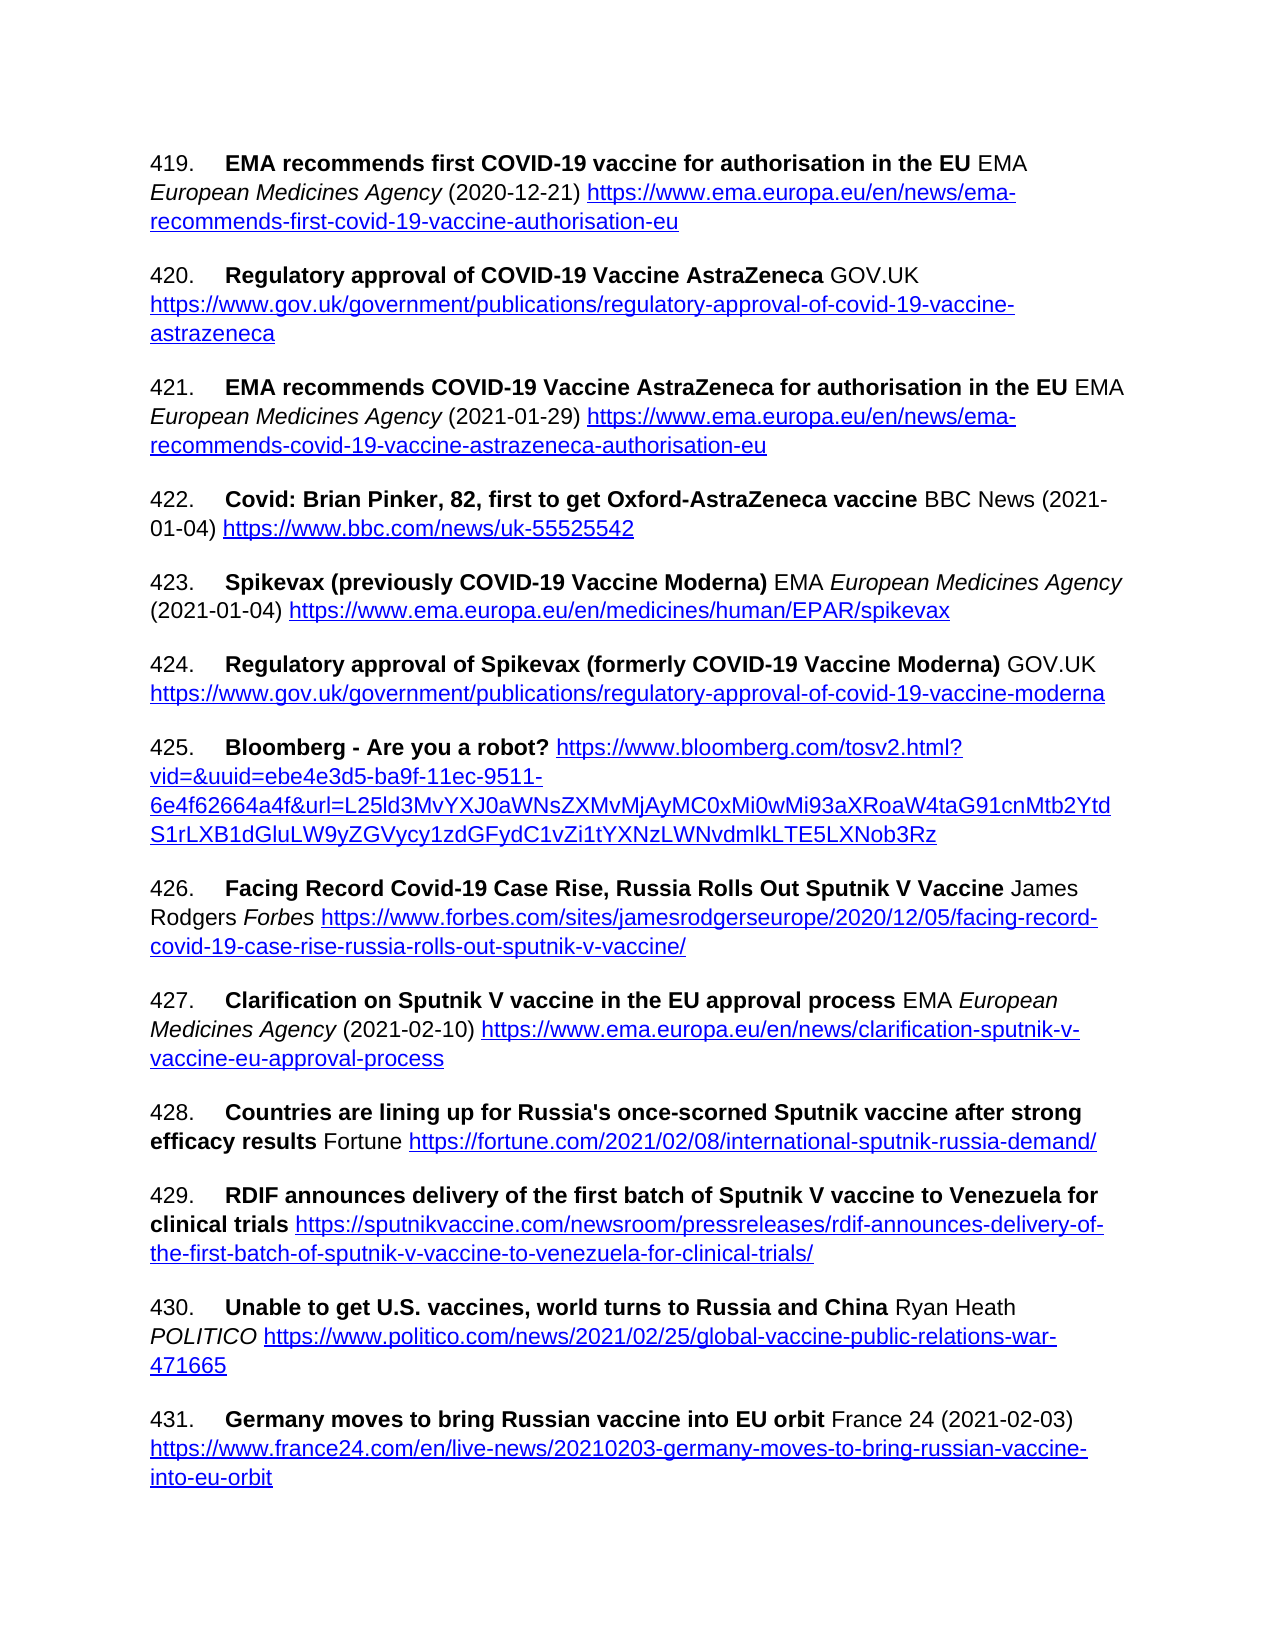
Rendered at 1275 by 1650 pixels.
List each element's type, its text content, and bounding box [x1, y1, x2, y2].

text 422. Covid: Brian Pinker, 82, first to get Oxford-AstraZeneca vaccine BBC News (2021-01-04) https://www.bbc.com/news/uk-55525542 [150, 486, 1125, 541]
text 423. Spikevax (previously COVID-19 Vaccine Moderna) EMA European Medicines Agency (2021-01-04) https://www.ema.europa.eu/en/medicines/human/EPAR/spikevax [150, 568, 1125, 624]
text 421. EMA recommends COVID-19 Vaccine AstraZeneca for authorisation in the EU EMA European Medicines Agency (2021-01-29) https://www.ema.europa.eu/en/news/ema-recommends-covid-19-vaccine-astrazeneca-authorisation-eu [150, 374, 1125, 458]
text 424. Regulatory approval of Spikevax (formerly COVID-19 Vaccine Moderna) GOV.UK https://www.gov.uk/government/publications/regulatory-approval-of-covid-19-vaccine-moderna [150, 651, 1125, 707]
text 426. Facing Record Covid-19 Case Rise, Russia Rolls Out Sputnik V Vaccine James Rodgers Forbes https://www.forbes.com/sites/jamesrodgerseurope/2020/12/05/facing-record-covid-19-case-rise-russia-rolls-out-sputnik-v-vaccine/ [150, 875, 1125, 959]
text 431. Germany moves to bring Russian vaccine into EU orbit France 24 (2021-02-03) https://www.france24.com/en/live-news/20210203-germany-moves-to-bring-russian-vaccine-into-eu-orbit [150, 1406, 1125, 1490]
text 429. RDIF announces delivery of the first batch of Sputnik V vaccine to Venezuela for clinical trials https://sputnikvaccine.com/newsroom/pressreleases/rdif-announces-delivery-of-the-first-batch-of-sputnik-v-vaccine-to-venezuela-for-clinical-trials/ [150, 1182, 1125, 1266]
text 430. Unable to get U.S. vaccines, world turns to Russia and China Ryan Heath POLITICO https://www.politico.com/news/2021/02/25/global-vaccine-public-relations-war-471665 [150, 1294, 1125, 1378]
text 420. Regulatory approval of COVID-19 Vaccine AstraZeneca GOV.UK https://www.gov.uk/government/publications/regulatory-approval-of-covid-19-vaccine-astrazeneca [150, 262, 1125, 346]
text 428. Countries are lining up for Russia's once-scorned Sputnik vaccine after strong efficacy results Fortune https://fortune.com/2021/02/08/international-sputnik-russia-demand/ [150, 1099, 1125, 1154]
text 419. EMA recommends first COVID-19 vaccine for authorisation in the EU EMA European Medicines Agency (2020-12-21) https://www.ema.europa.eu/en/news/ema-recommends-first-covid-19-vaccine-authorisation-eu [150, 150, 1125, 234]
text 427. Clarification on Sputnik V vaccine in the EU approval process EMA European Medicines Agency (2021-02-10) https://www.ema.europa.eu/en/news/clarification-sputnik-v-vaccine-eu-approval-process [150, 987, 1125, 1071]
text 425. Bloomberg - Are you a robot? https://www.bloomberg.com/tosv2.html?vid=&uuid=ebe4e3d5-ba9f-11ec-9511-6e4f62664a4f&url=L25ld3MvYXJ0aWNsZXMvMjAyMC0xMi0wMi93aXRoaW4taG91cnMtb2YtdS1rLXB1dGluLW9yZGVycy1zdGFydC1vZi1tYXNzLWNvdmlkLTE5LXNob3Rz [150, 734, 1125, 848]
